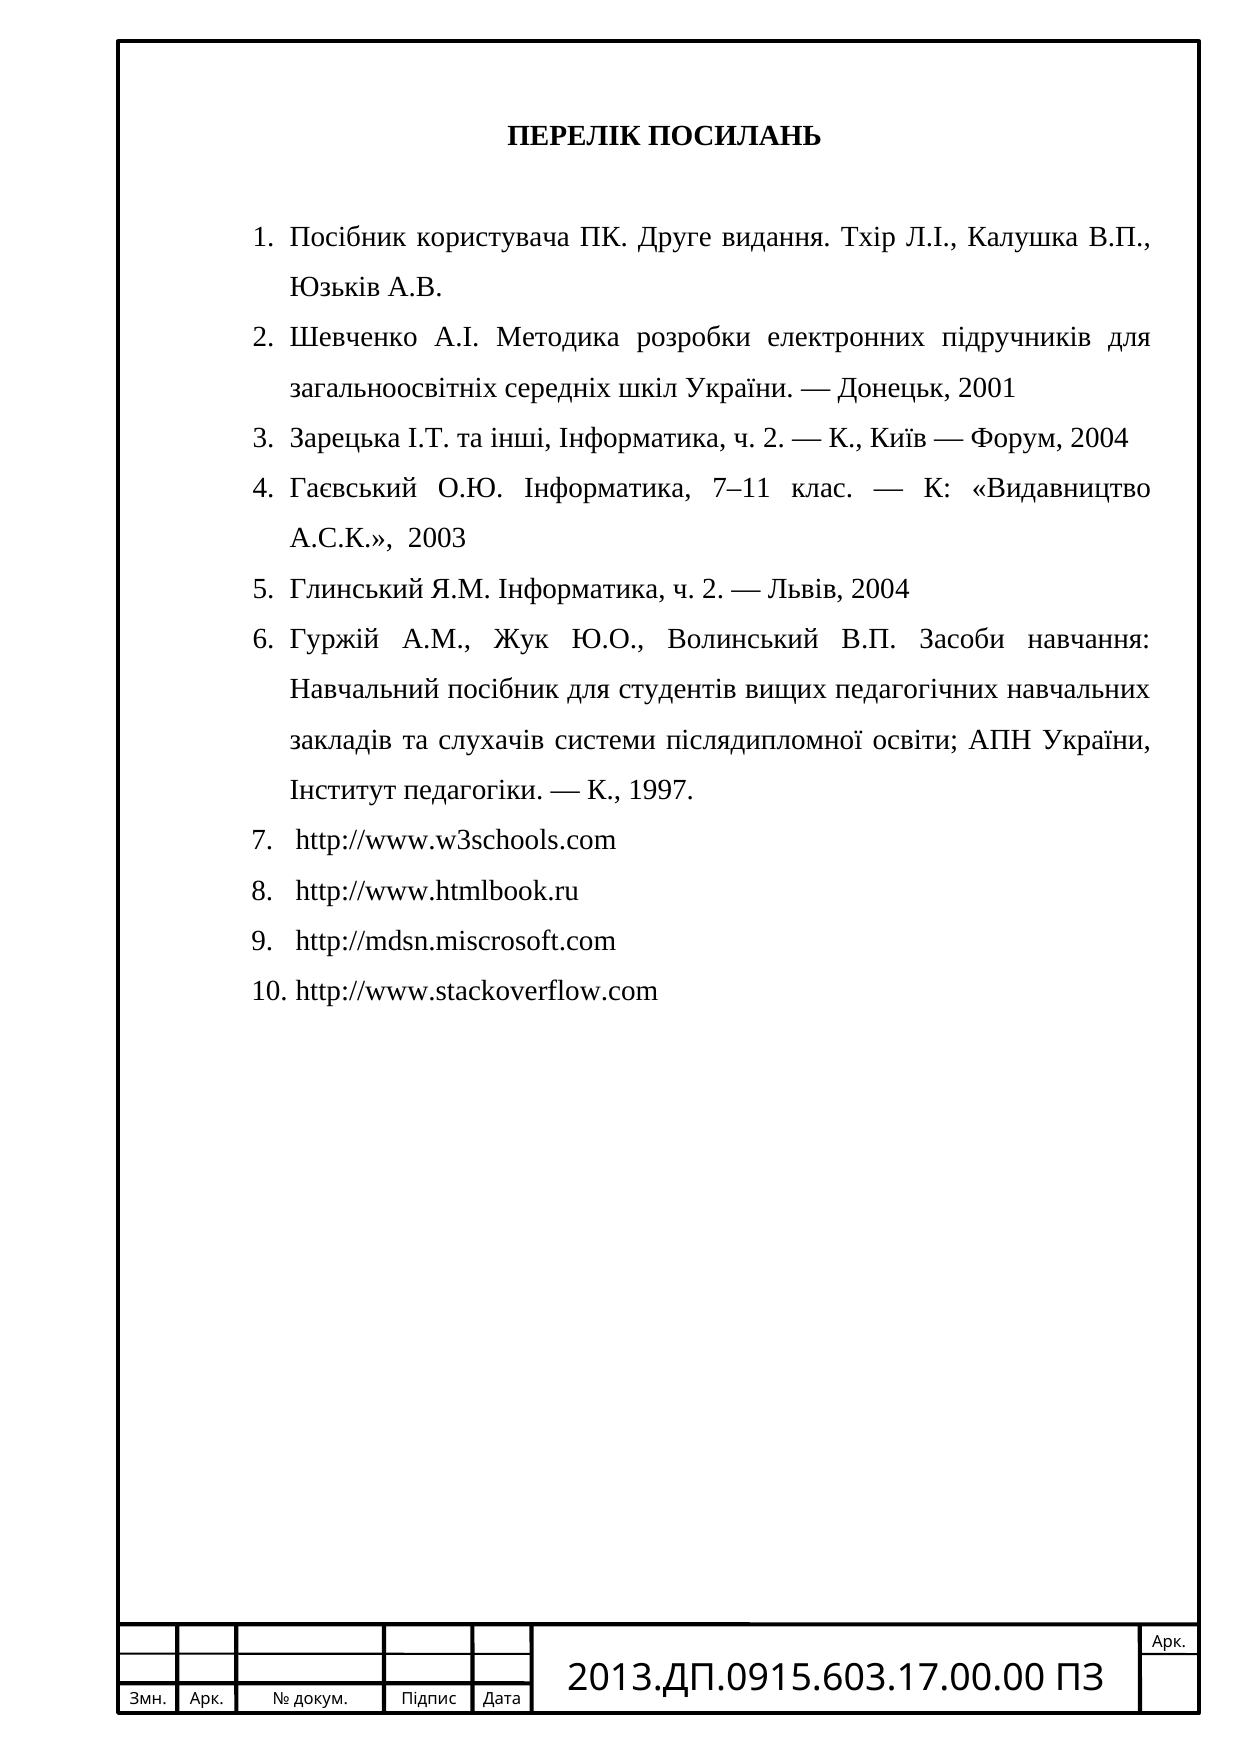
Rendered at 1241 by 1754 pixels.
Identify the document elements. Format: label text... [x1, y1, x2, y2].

text ПЕРЕЛІК ПОСИЛАНЬ [177, 118, 1152, 152]
list Посібник користувача ПК. Друге видання. Тхір Л.І., Калушка В.П., Юзьків А.В. [252, 219, 1152, 303]
list http://www.htmlbook.ru [251, 873, 1152, 906]
list http://www.w3schools.com [251, 822, 1152, 856]
list http://www.stackoverflow.com [251, 973, 1152, 1007]
list Гуржій А.М., Жук Ю.О., Волинський В.П. Засоби навчання: Навчальний посібник для студентів вищих педагогічних навчальних закладів та слухачів системи післядипломної освіти; АПН України, Інститут педагогіки. — К., 1997. [252, 621, 1152, 806]
list Глинський Я.М. Інформатика, ч. 2. — Львів, 2004 [252, 571, 1152, 604]
list Шевченко А.I. Методика розробки електронних підручників для загальноосвітніх середніх шкіл України. — Донецьк, 2001 [252, 319, 1152, 403]
list Гаєвський О.Ю. Інформатика, 7–11 клас. — К: «Видавництво А.С.К.», 2003 [252, 470, 1152, 554]
list Зарецька І.Т. та інші, Інформатика, ч. 2. — К., Київ — Форум, 2004 [252, 420, 1152, 453]
list http://mdsn.miscrosoft.com [251, 923, 1152, 957]
